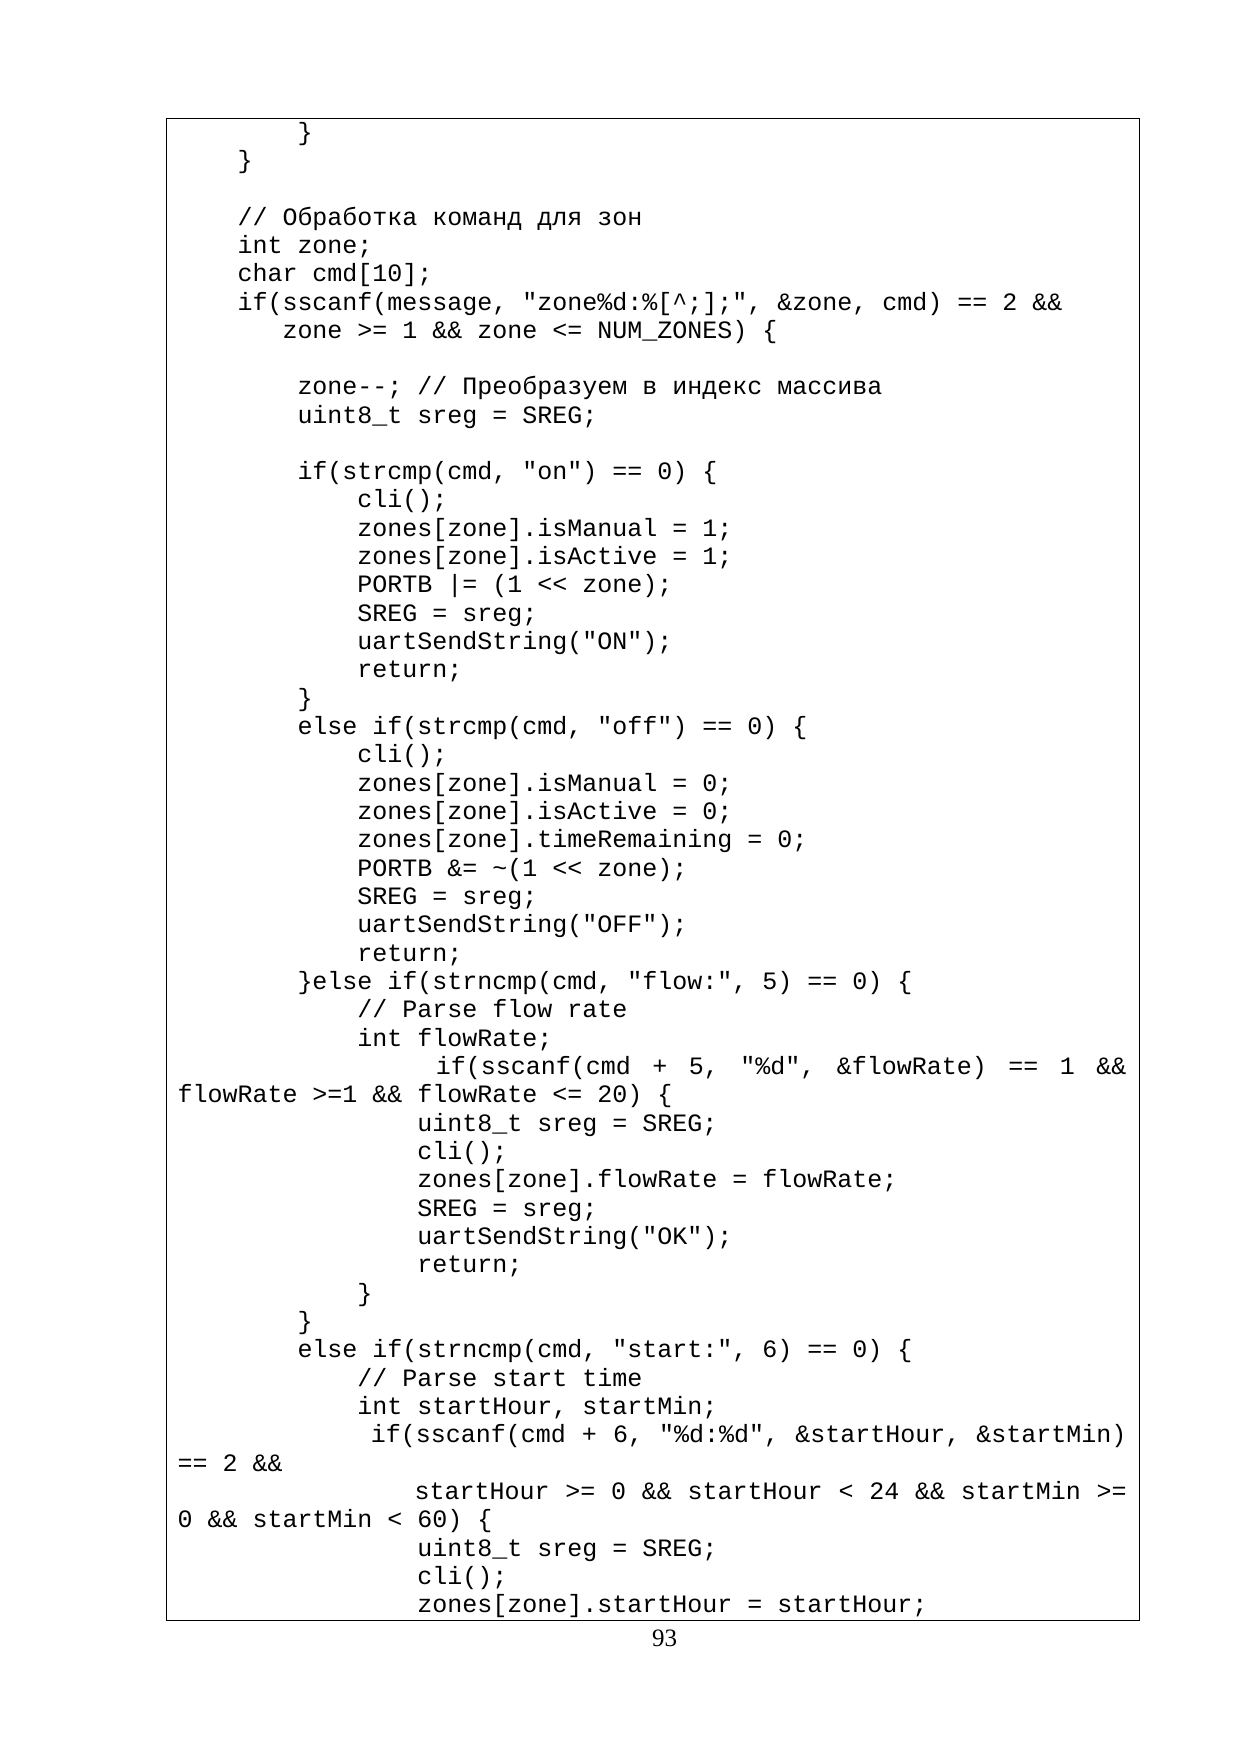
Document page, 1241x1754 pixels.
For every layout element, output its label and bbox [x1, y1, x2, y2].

table_header [167, 119, 1139, 1620]
